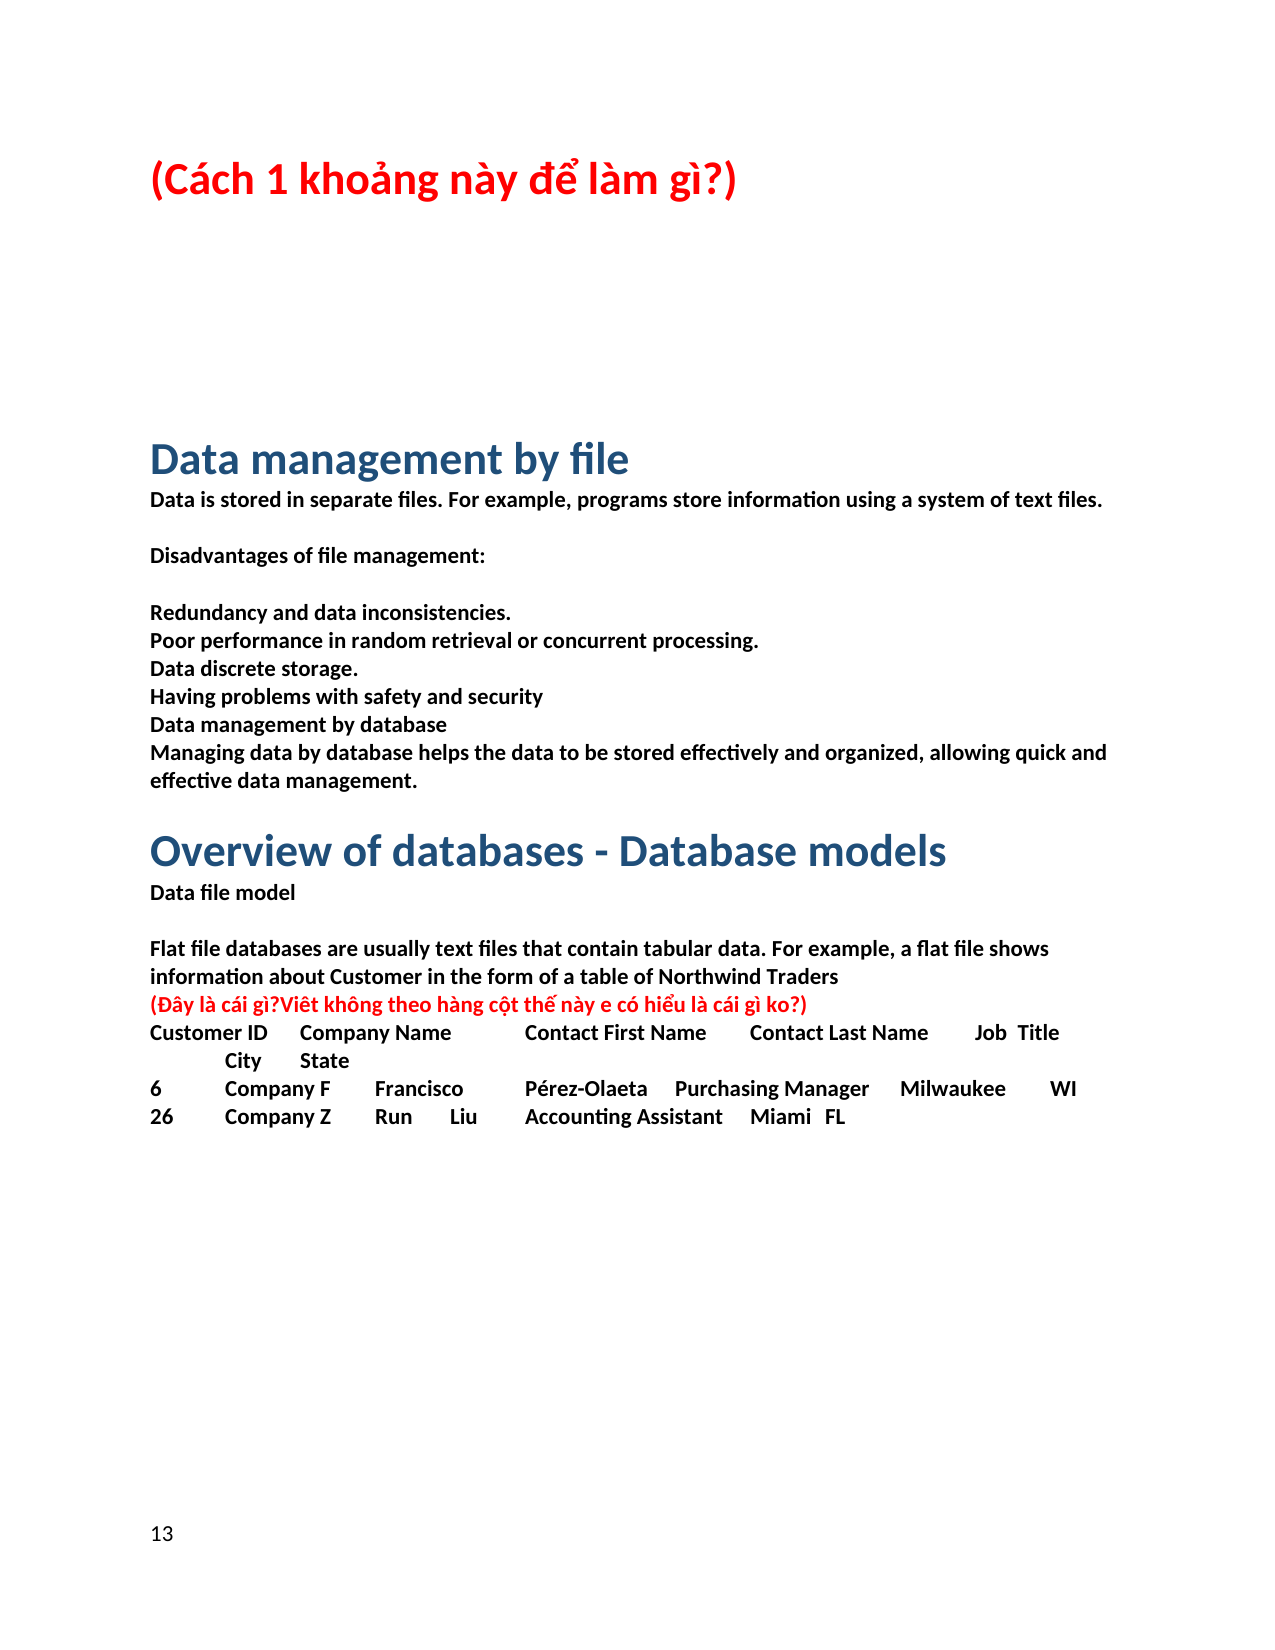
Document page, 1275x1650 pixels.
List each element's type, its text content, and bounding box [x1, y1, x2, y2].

text Customer ID Company Name Contact First Name Contact Last Name Job Title City State [150, 1018, 1125, 1074]
text Data management by file [150, 430, 1125, 486]
text Disadvantages of file management: [150, 542, 1125, 570]
text (Đây là cái gì?Viêt không theo hàng cột thế này e có hiểu là cái gì ko?) [150, 990, 1125, 1018]
text 26 Company Z Run Liu Accounting Assistant Miami FL [150, 1102, 1125, 1130]
text Overview of databases - Database models [150, 822, 1125, 878]
text Data is stored in separate files. For example, programs store information using a system of text files. [150, 486, 1125, 514]
text Flat file databases are usually text files that contain tabular data. For example, a flat file shows information about Customer in the form of a table of Northwind Traders [150, 934, 1125, 990]
text Data discrete storage. [150, 654, 1125, 682]
text Redundancy and data inconsistencies. [150, 598, 1125, 626]
text Having problems with safety and security [150, 682, 1125, 710]
text Poor performance in random retrieval or concurrent processing. [150, 626, 1125, 654]
text 6 Company F Francisco Pérez-Olaeta Purchasing Manager Milwaukee WI [150, 1074, 1125, 1102]
text Managing data by database helps the data to be stored effectively and organized, allowing quick and effective data management. [150, 738, 1125, 794]
text Data file model [150, 878, 1125, 906]
text Data management by database [150, 710, 1125, 738]
text (Cách 1 khoảng này để làm gì?) [150, 150, 1125, 206]
